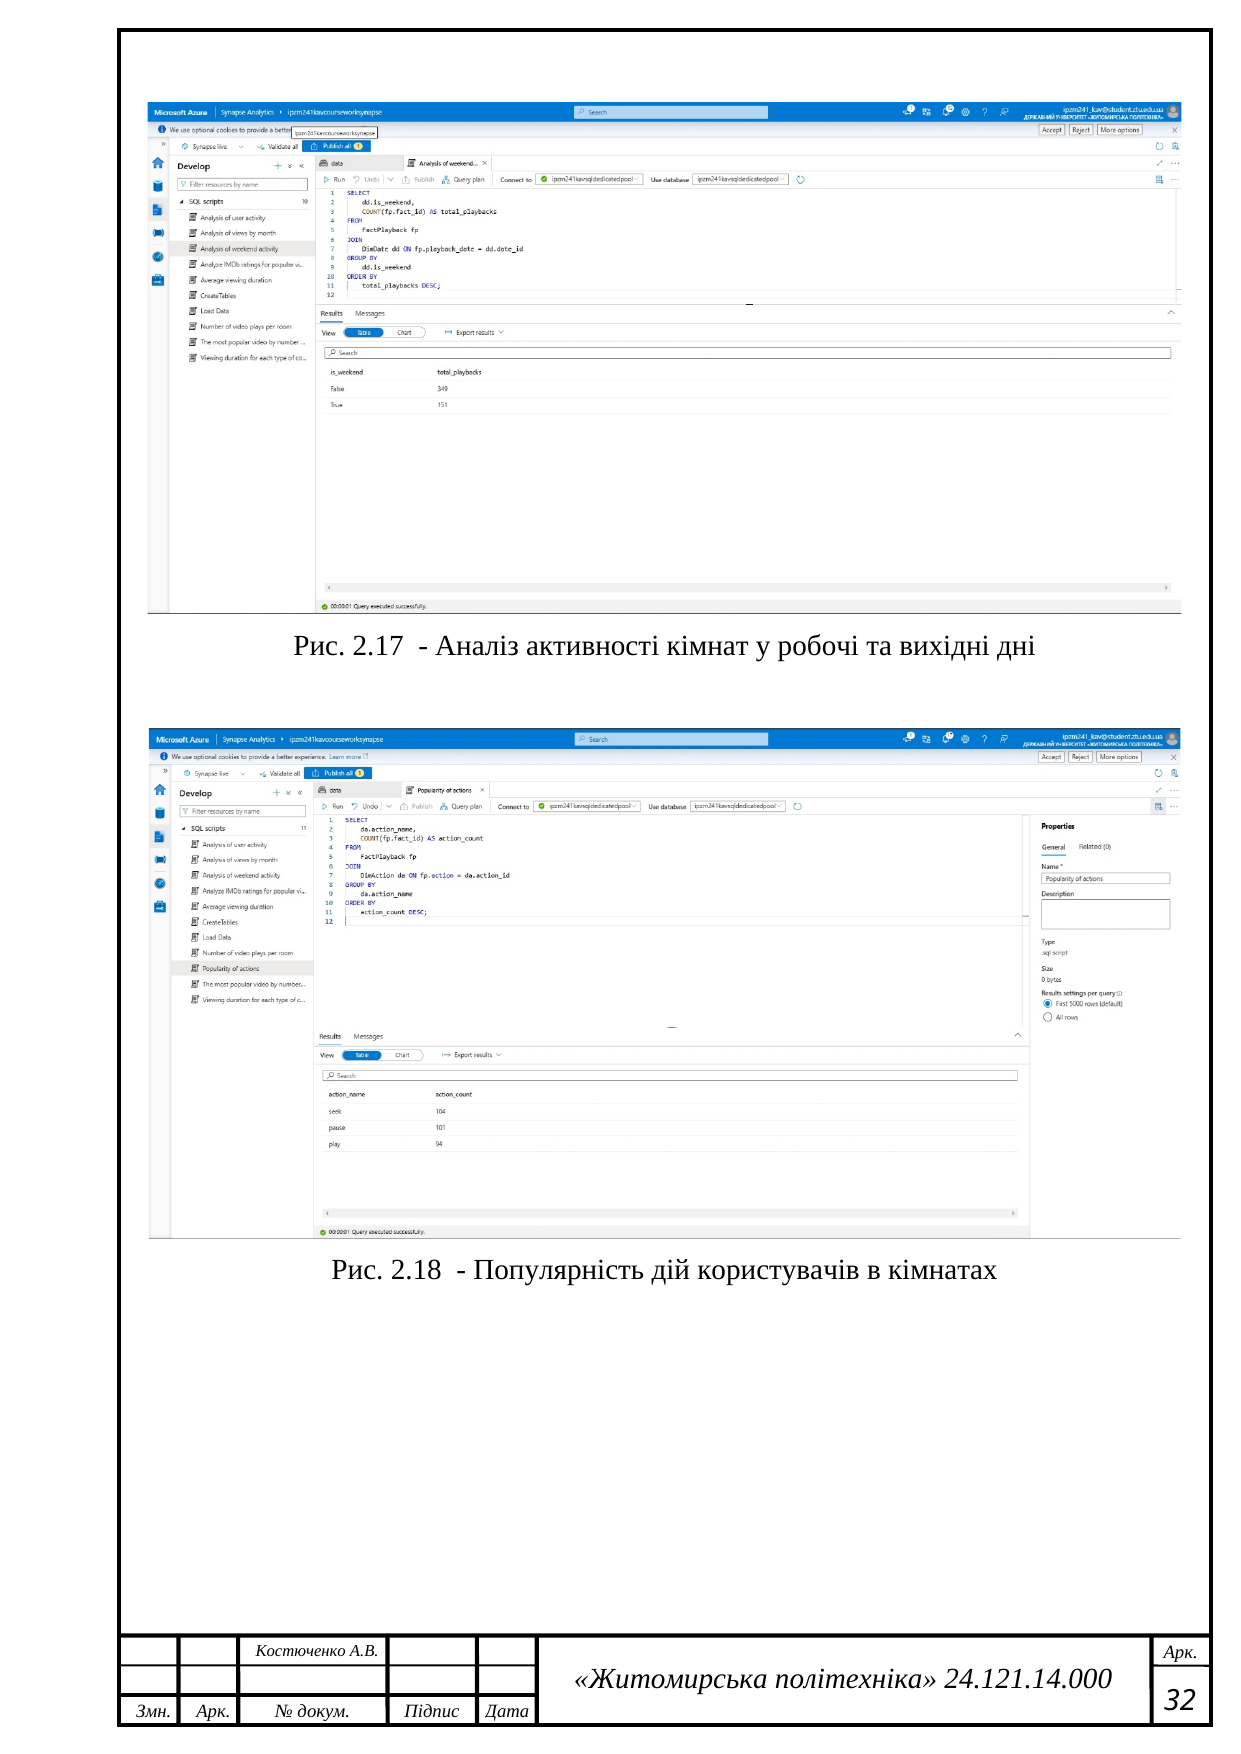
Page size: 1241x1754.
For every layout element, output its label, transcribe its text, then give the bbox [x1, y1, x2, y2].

picture [148, 728, 1181, 1239]
text Рис. 2.18 - Популярність дій користувачів в кімнатах [148, 1252, 1181, 1286]
text Рис. 2.17 - Аналіз активності кімнат у робочі та вихідні дні [148, 628, 1181, 661]
picture [147, 102, 1182, 614]
